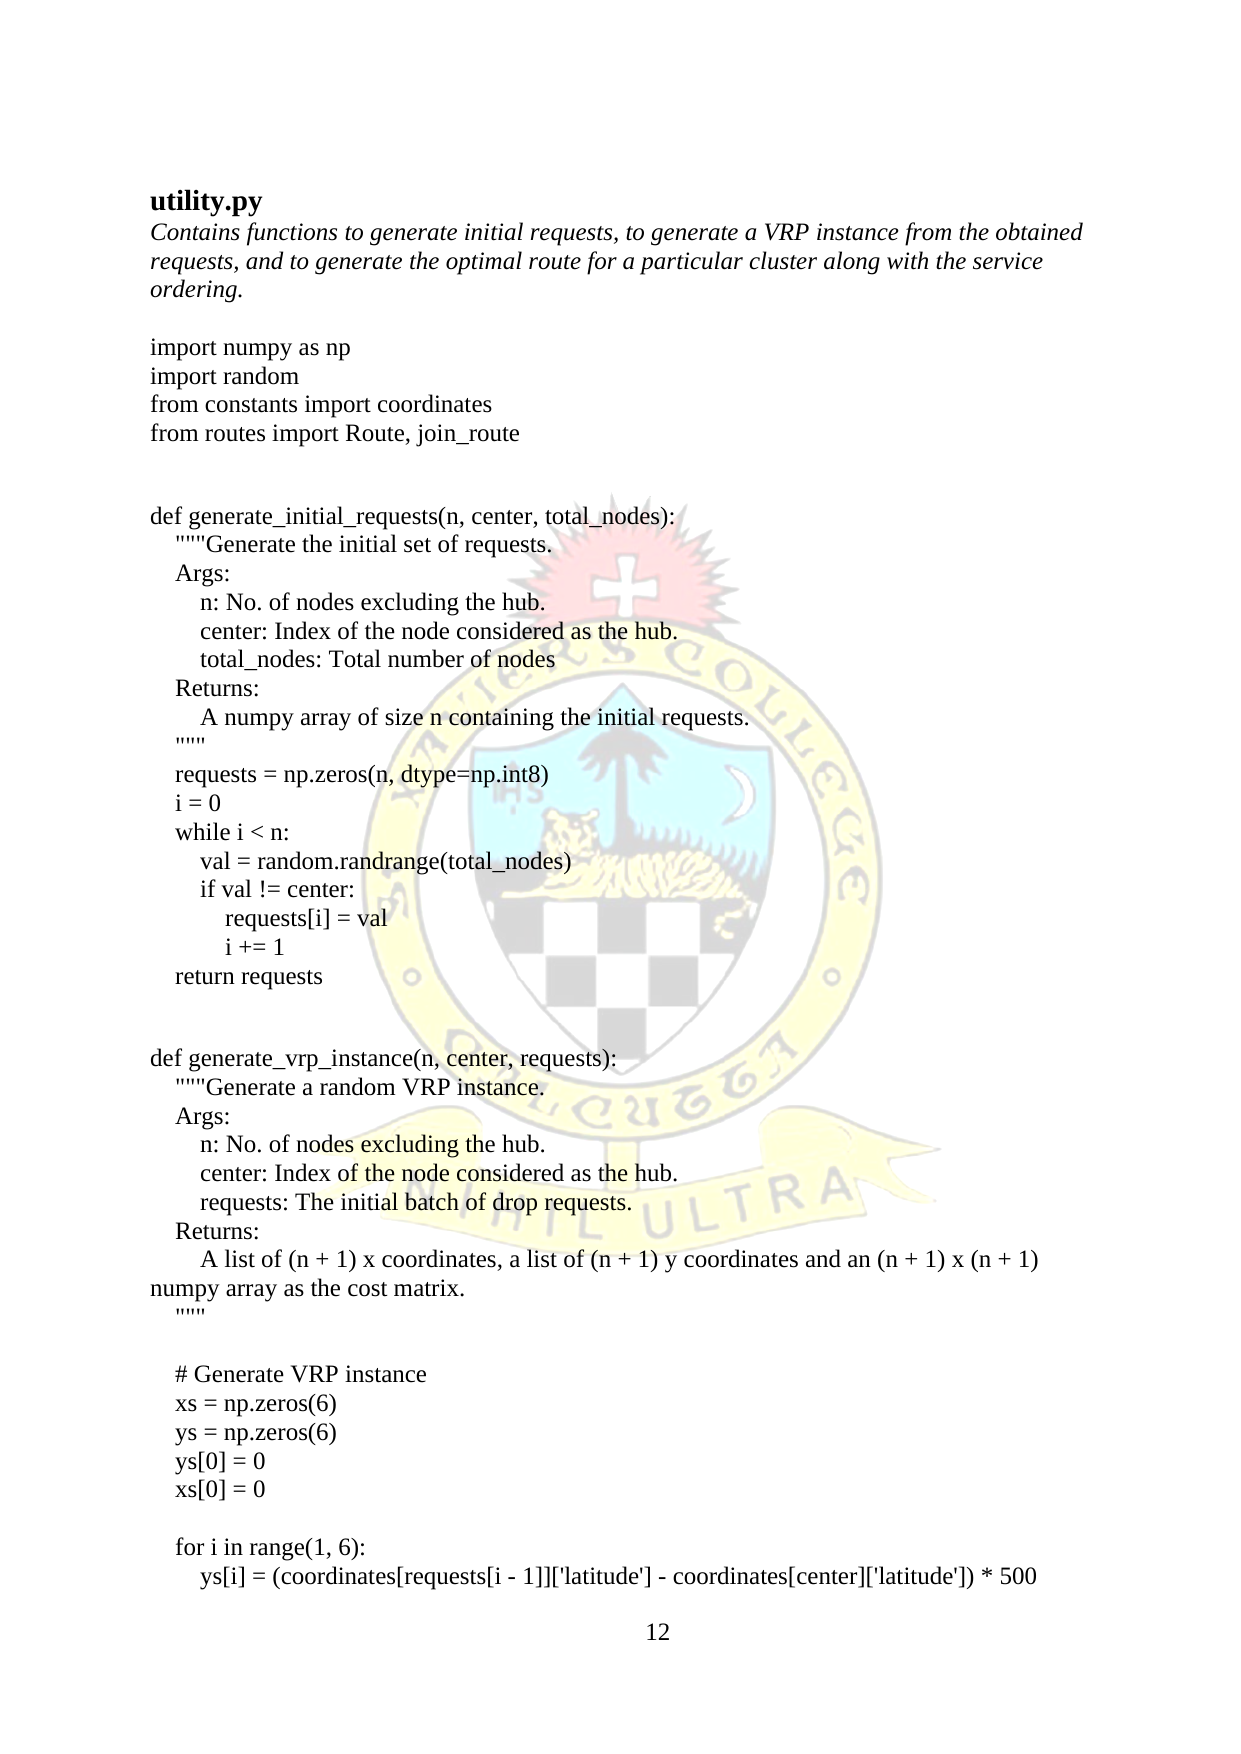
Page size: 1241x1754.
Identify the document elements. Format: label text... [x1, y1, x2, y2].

text n: No. of nodes excluding the hub. [150, 587, 1090, 616]
text for i in range(1, 6): [150, 1532, 1090, 1561]
text ys[0] = 0 [150, 1446, 1090, 1474]
text n: No. of nodes excluding the hub. [150, 1129, 1090, 1158]
text requests = np.zeros(n, dtype=np.int8) [150, 759, 1090, 788]
text import numpy as np [150, 332, 1090, 361]
text ys = np.zeros(6) [150, 1417, 1090, 1446]
text requests: The initial batch of drop requests. [150, 1187, 1090, 1216]
text if val != center: [150, 874, 1090, 903]
text center: Index of the node considered as the hub. [150, 1158, 1090, 1187]
text def generate_initial_requests(n, center, total_nodes): [150, 501, 1090, 529]
text """ [150, 1302, 1090, 1331]
text i = 0 [150, 788, 1090, 817]
text Args: [150, 558, 1090, 587]
text requests[i] = val [150, 903, 1090, 932]
text Contains functions to generate initial requests, to generate a VRP instance from the obtained requests, and to generate the optimal route for a particular cluster along with the service ordering. [150, 217, 1090, 303]
text """Generate a random VRP instance. [150, 1072, 1090, 1101]
text center: Index of the node considered as the hub. [150, 616, 1090, 644]
text """Generate the initial set of requests. [150, 529, 1090, 558]
text """ [150, 731, 1090, 759]
text Returns: [150, 1216, 1090, 1244]
text from routes import Route, join_route [150, 418, 1090, 447]
text return requests [150, 961, 1090, 989]
text import random [150, 361, 1090, 389]
text def generate_vrp_instance(n, center, requests): [150, 1043, 1090, 1072]
text utility.py [150, 183, 1090, 217]
text A list of (n + 1) x coordinates, a list of (n + 1) y coordinates and an (n + 1) x (n + 1) numpy array as the cost matrix. [150, 1244, 1090, 1302]
text Returns: [150, 673, 1090, 702]
text A numpy array of size n containing the initial requests. [150, 702, 1090, 731]
text # Generate VRP instance [150, 1359, 1090, 1388]
text from constants import coordinates [150, 389, 1090, 418]
text Args: [150, 1101, 1090, 1129]
text ys[i] = (coordinates[requests[i - 1]]['latitude'] - coordinates[center]['latitude']) * 500 [150, 1561, 1090, 1589]
text xs = np.zeros(6) [150, 1388, 1090, 1417]
text xs[0] = 0 [150, 1474, 1090, 1503]
text while i < n: [150, 817, 1090, 846]
text i += 1 [150, 932, 1090, 961]
text total_nodes: Total number of nodes [150, 644, 1090, 673]
text val = random.randrange(total_nodes) [150, 846, 1090, 874]
